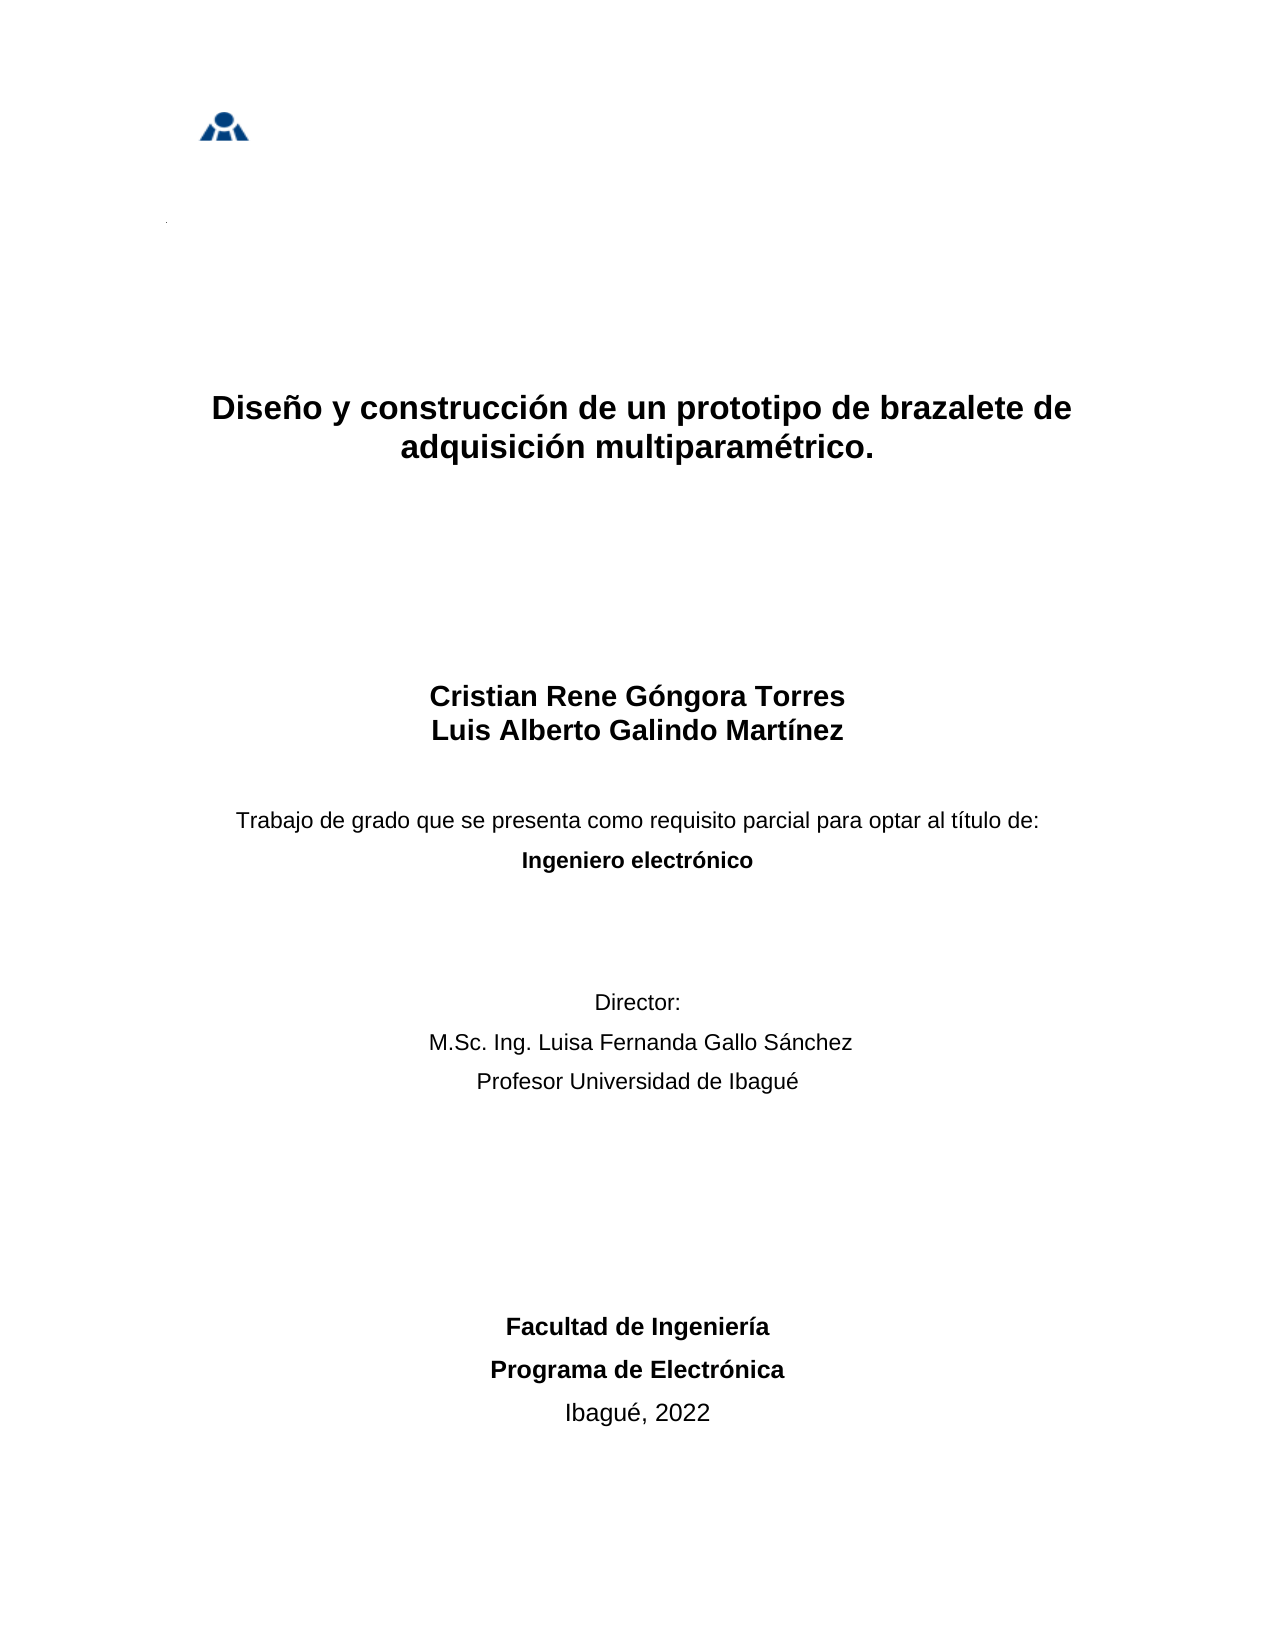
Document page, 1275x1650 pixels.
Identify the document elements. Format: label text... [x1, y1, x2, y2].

text Cristian Rene Góngora Torres [177, 679, 1098, 712]
text Profesor Universidad de Ibagué [177, 1068, 1098, 1094]
text Luis Alberto Galindo Martínez [177, 712, 1098, 746]
text Ingeniero electrónico [177, 847, 1098, 873]
text Programa de Electrónica [177, 1355, 1098, 1383]
text Director: [177, 989, 1098, 1016]
picture [177, 112, 268, 140]
text Trabajo de grado que se presenta como requisito parcial para optar al título de: [177, 807, 1098, 833]
text Facultad de Ingeniería [177, 1312, 1098, 1340]
text Diseño y construcción de un prototipo de brazalete de adquisición multiparamétrico. [177, 388, 1098, 465]
text M.Sc. Ing. Luisa Fernanda Gallo Sánchez [177, 1029, 1098, 1055]
text Ibagué, 2022 [177, 1398, 1098, 1427]
